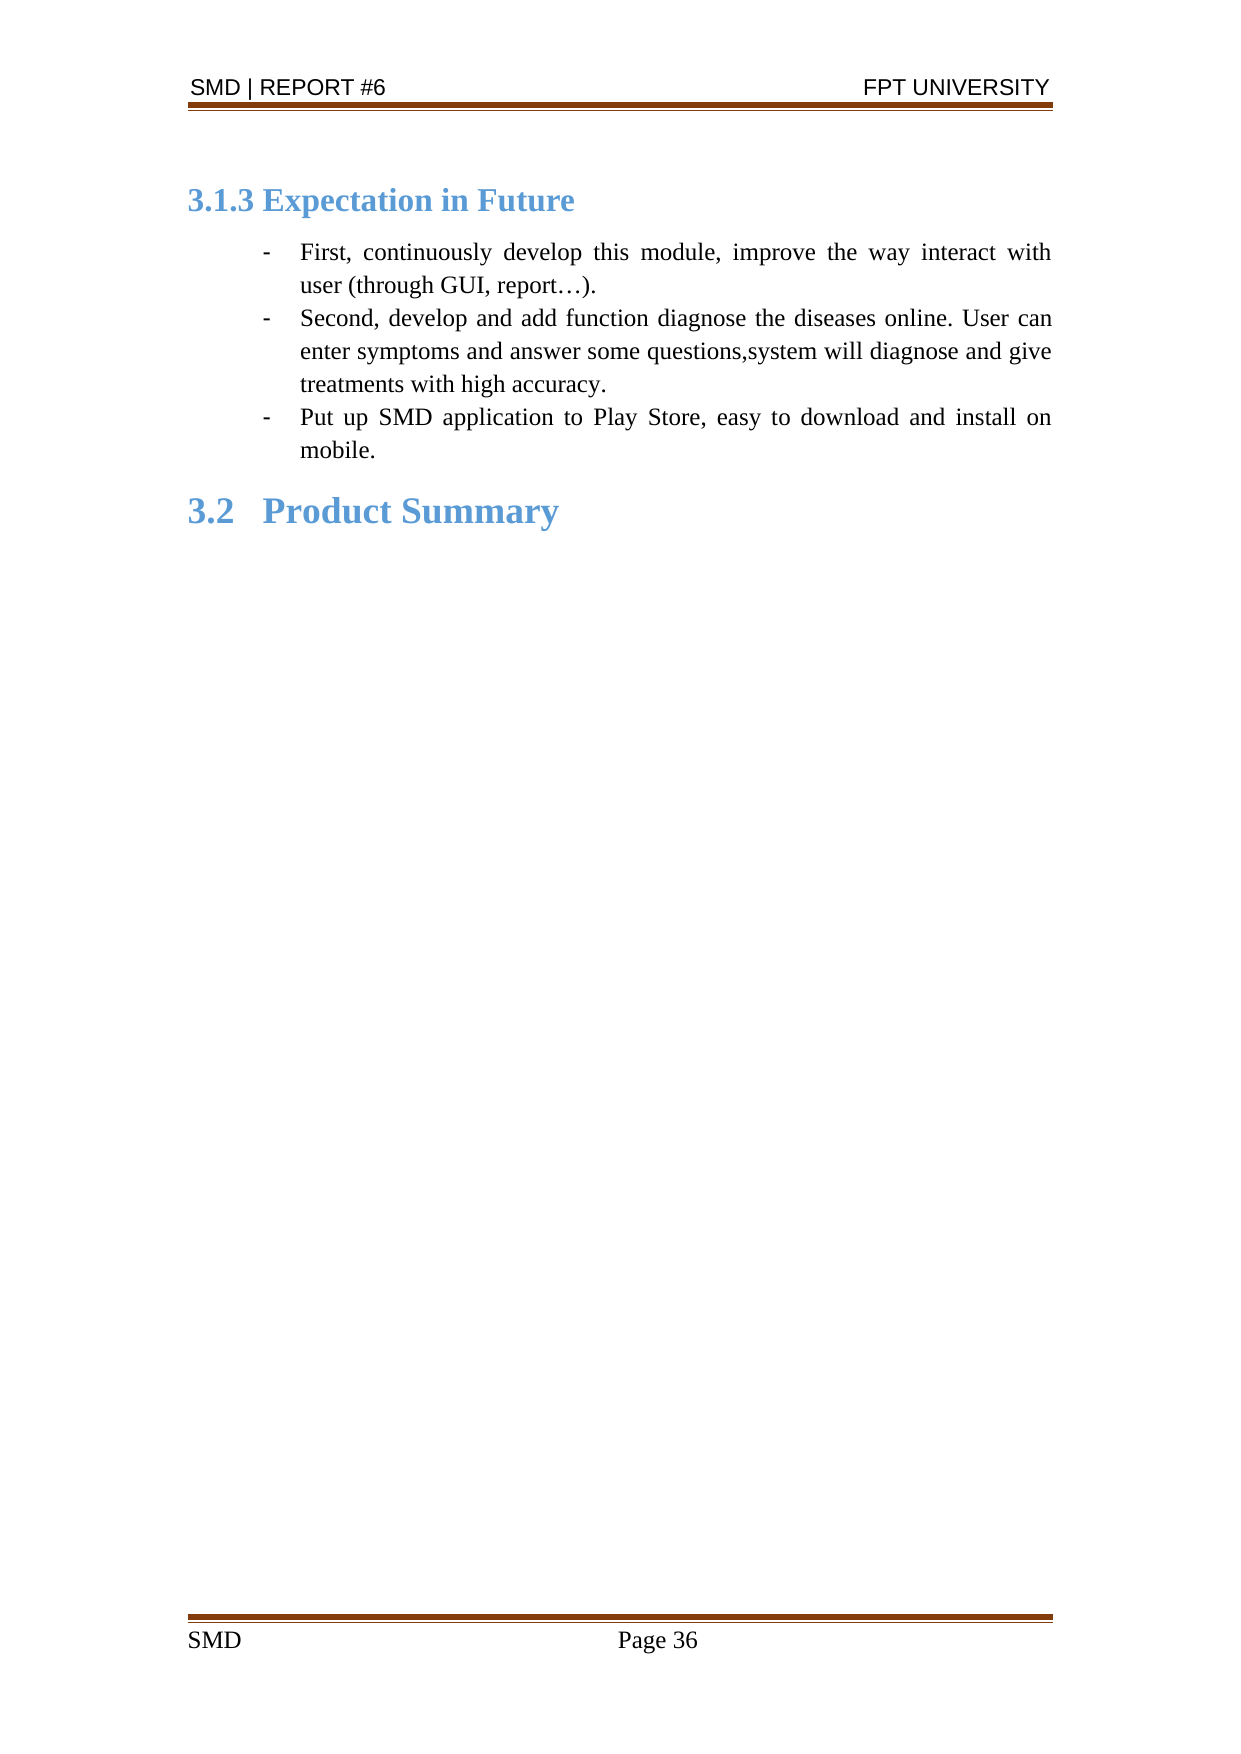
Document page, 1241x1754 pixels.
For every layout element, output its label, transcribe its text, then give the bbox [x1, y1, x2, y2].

list Put up SMD application to Play Store, easy to download and install on mobile. [262, 402, 1053, 464]
list First, continuously develop this module, improve the way interact with user (through GUI, report…). [262, 237, 1053, 298]
list Second, develop and add function diagnose the diseases online. User can enter symptoms and answer some questions,system will diagnose and give treatments with high accuracy. [262, 303, 1053, 398]
subtitle Product Summary [187, 489, 1053, 532]
subtitle Expectation in Future [187, 180, 1053, 218]
